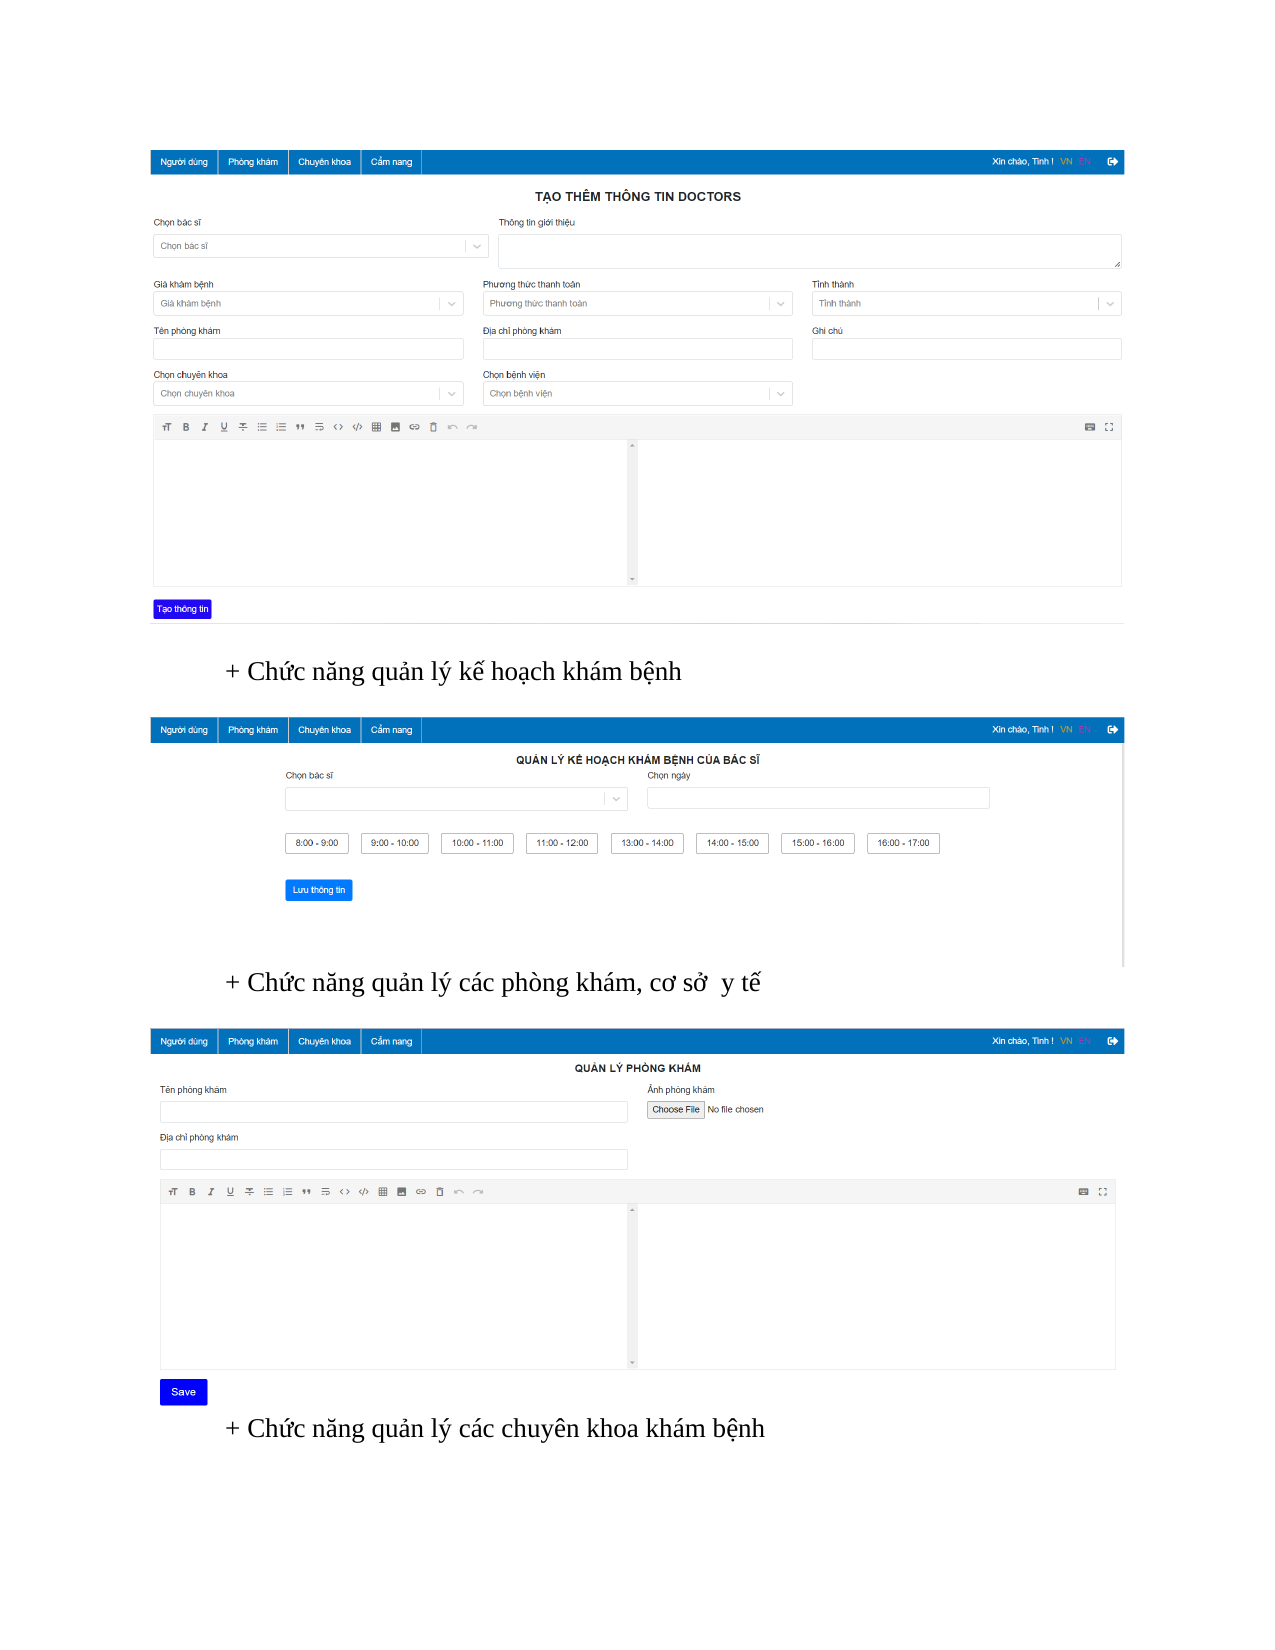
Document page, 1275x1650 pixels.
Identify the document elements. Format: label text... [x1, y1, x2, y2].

list + Chức năng quản lý kế hoạch khám bệnh [150, 655, 1125, 686]
picture [150, 1028, 1125, 1413]
picture [150, 717, 1125, 967]
picture [150, 150, 1125, 624]
list + Chức năng quản lý các phòng khám, cơ sở y tế [150, 967, 1125, 997]
list + Chức năng quản lý các chuyên khoa khám bệnh [150, 1413, 1125, 1444]
